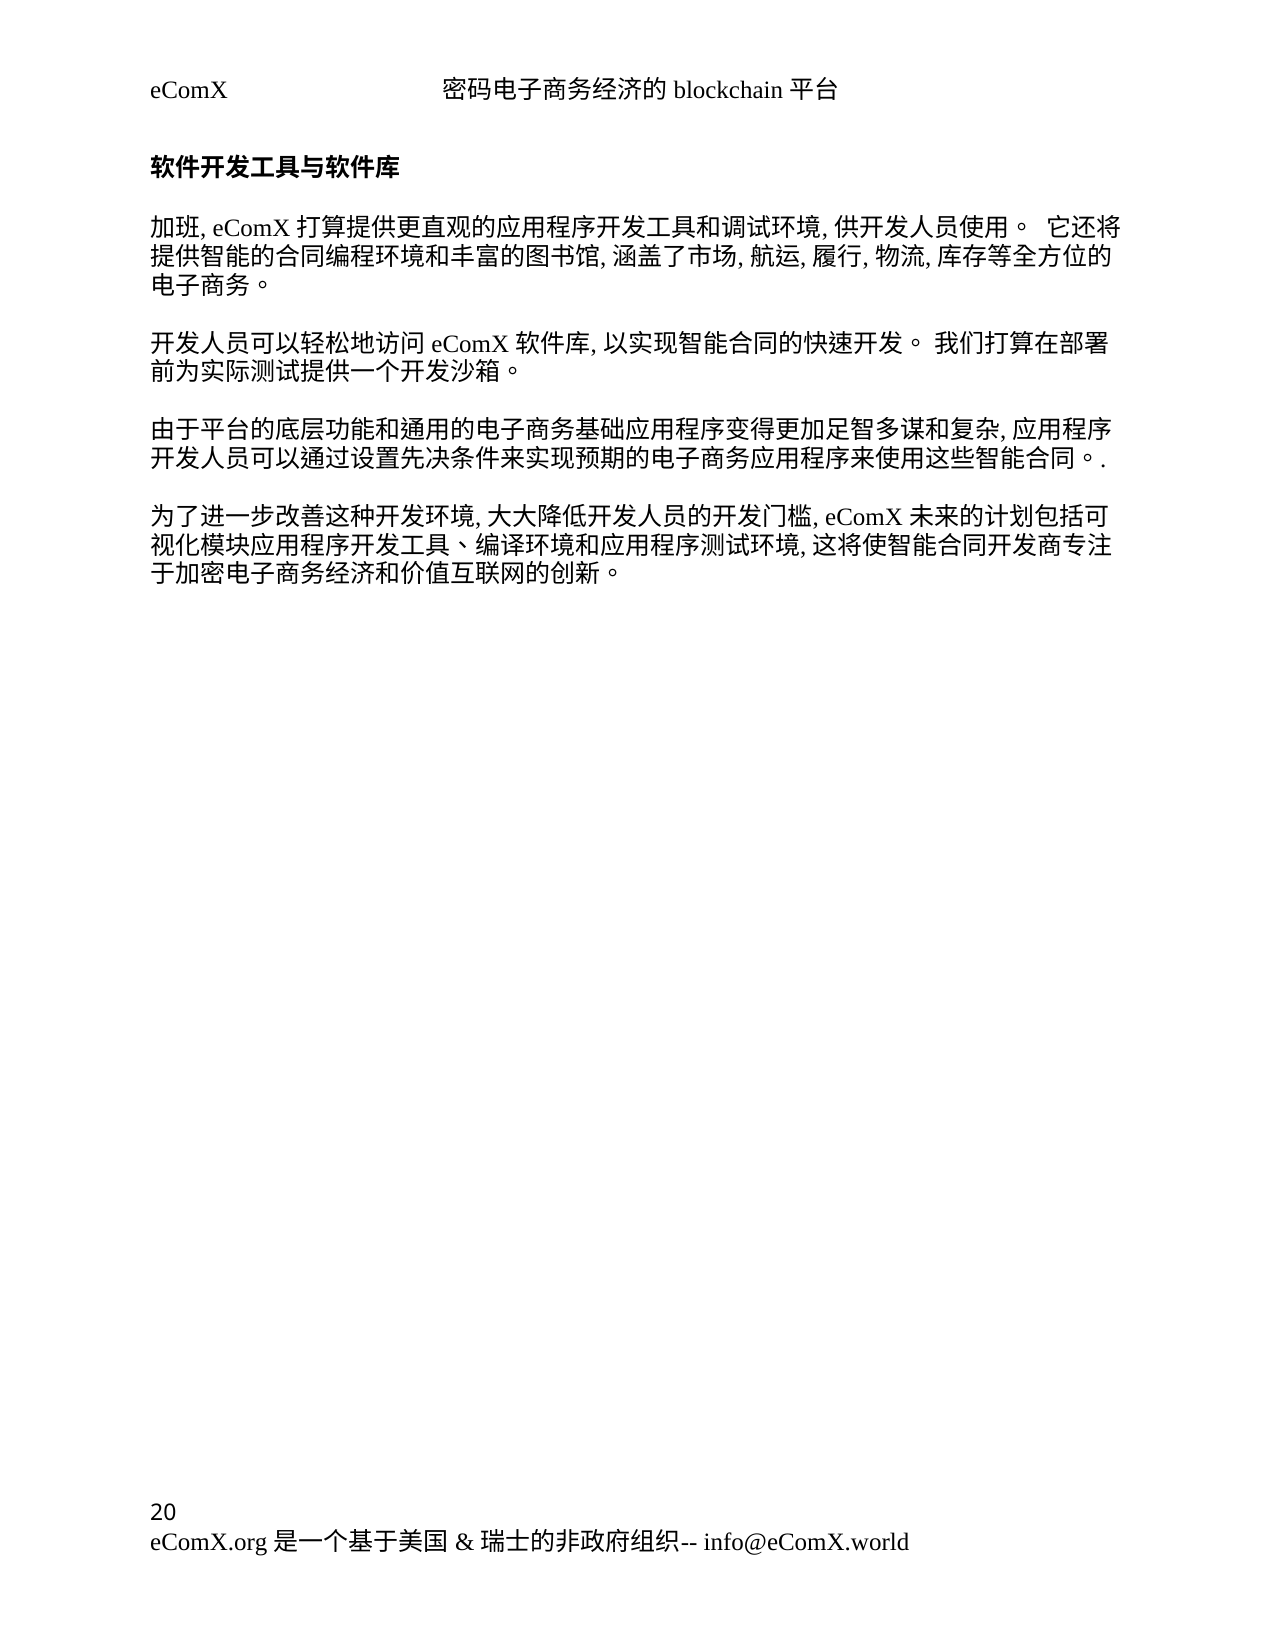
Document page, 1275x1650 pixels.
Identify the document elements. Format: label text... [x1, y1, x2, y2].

text 开发人员可以轻松地访问 eComX 软件库, 以实现智能合同的快速开发。 我们打算在部署前为实际测试提供一个开发沙箱。 [150, 329, 1125, 386]
text 由于平台的底层功能和通用的电子商务基础应用程序变得更加足智多谋和复杂, 应用程序开发人员可以通过设置先决条件来实现预期的电子商务应用程序来使用这些智能合同。. [150, 415, 1125, 473]
subtitle 软件开发工具与软件库 [150, 150, 1125, 184]
text 为了进一步改善这种开发环境, 大大降低开发人员的开发门槛, eComX 未来的计划包括可视化模块应用程序开发工具、编译环境和应用程序测试环境, 这将使智能合同开发商专注于加密电子商务经济和价值互联网的创新。 [150, 502, 1125, 588]
text 加班, eComX 打算提供更直观的应用程序开发工具和调试环境, 供开发人员使用。 它还将提供智能的合同编程环境和丰富的图书馆, 涵盖了市场, 航运, 履行, 物流, 库存等全方位的电子商务。 [150, 213, 1125, 299]
